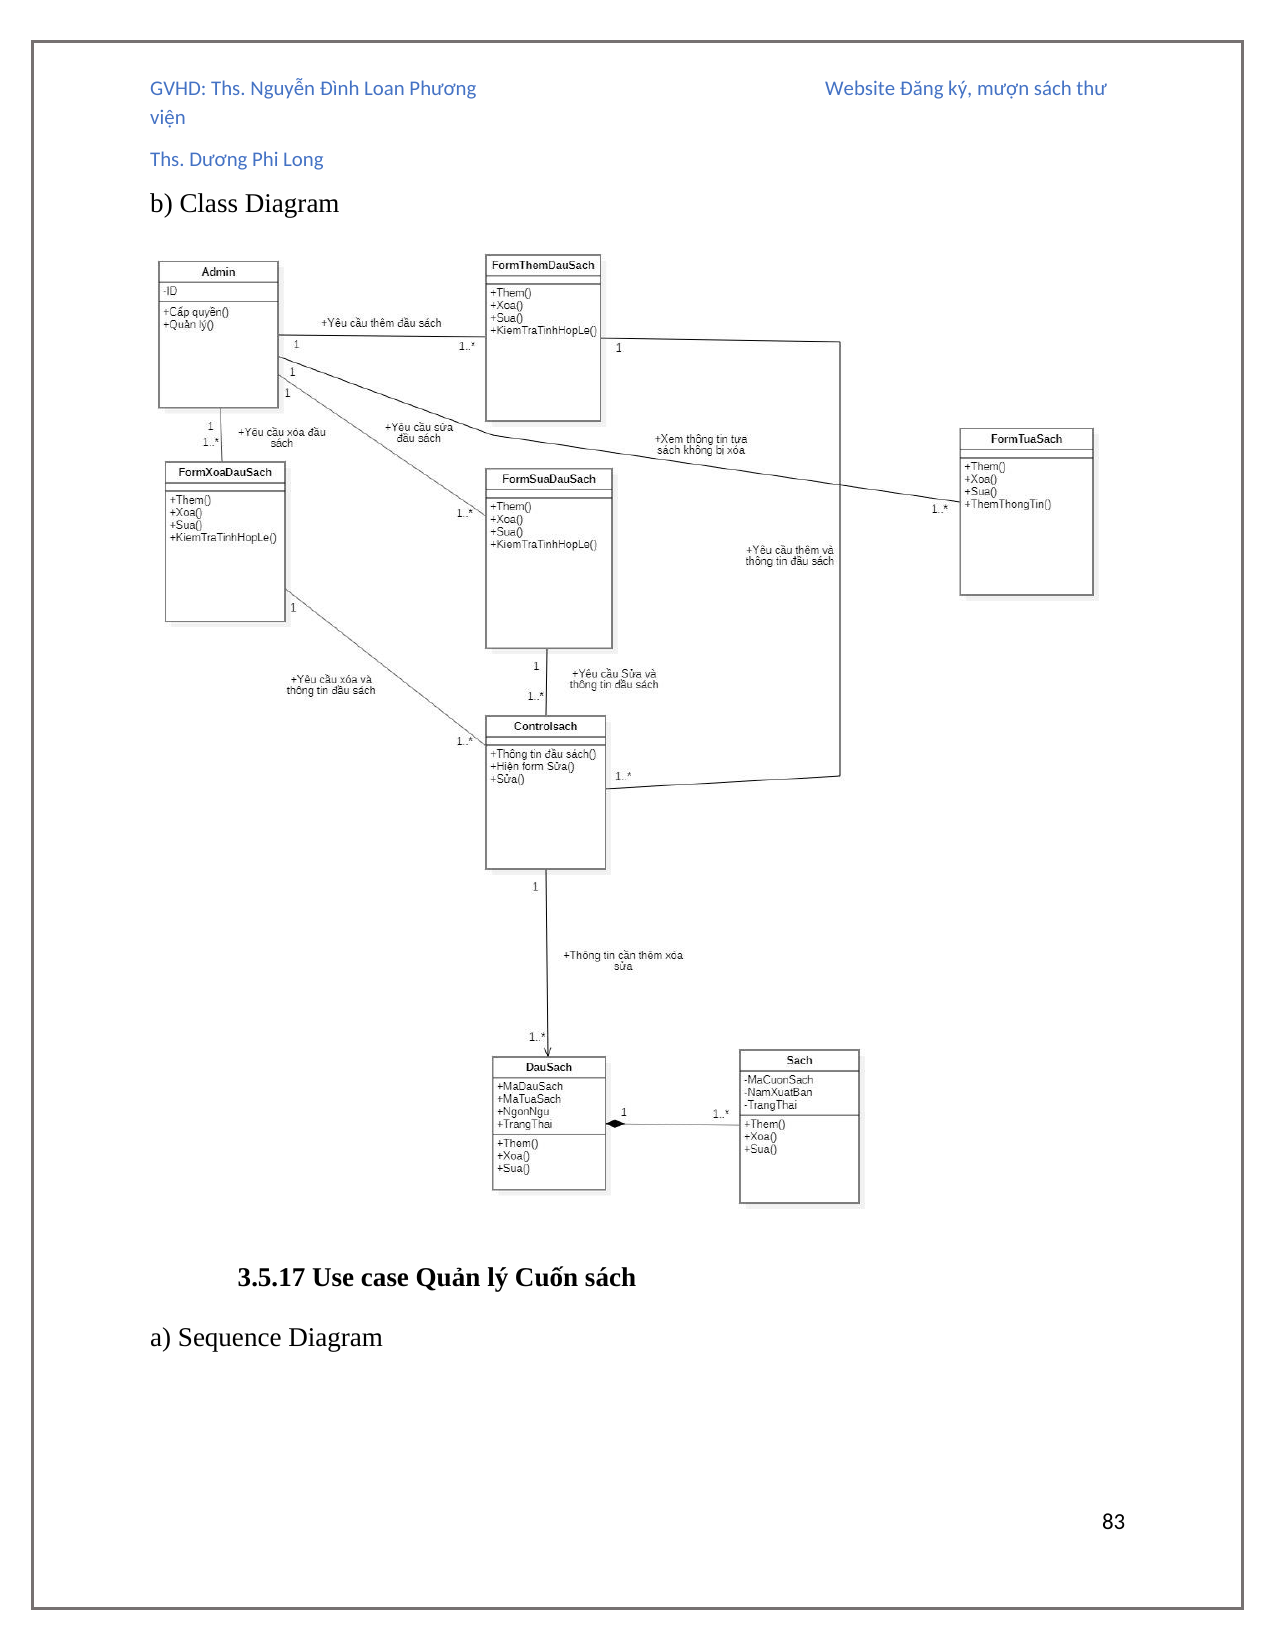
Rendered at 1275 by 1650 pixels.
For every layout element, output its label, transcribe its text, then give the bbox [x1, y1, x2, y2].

subtitle 3.5.17 Use case Quản lý Cuốn sách [237, 1262, 1125, 1293]
picture [150, 246, 1125, 1236]
text a) Sequence Diagram [150, 1321, 1125, 1352]
text b) Class Diagram [150, 188, 1125, 219]
